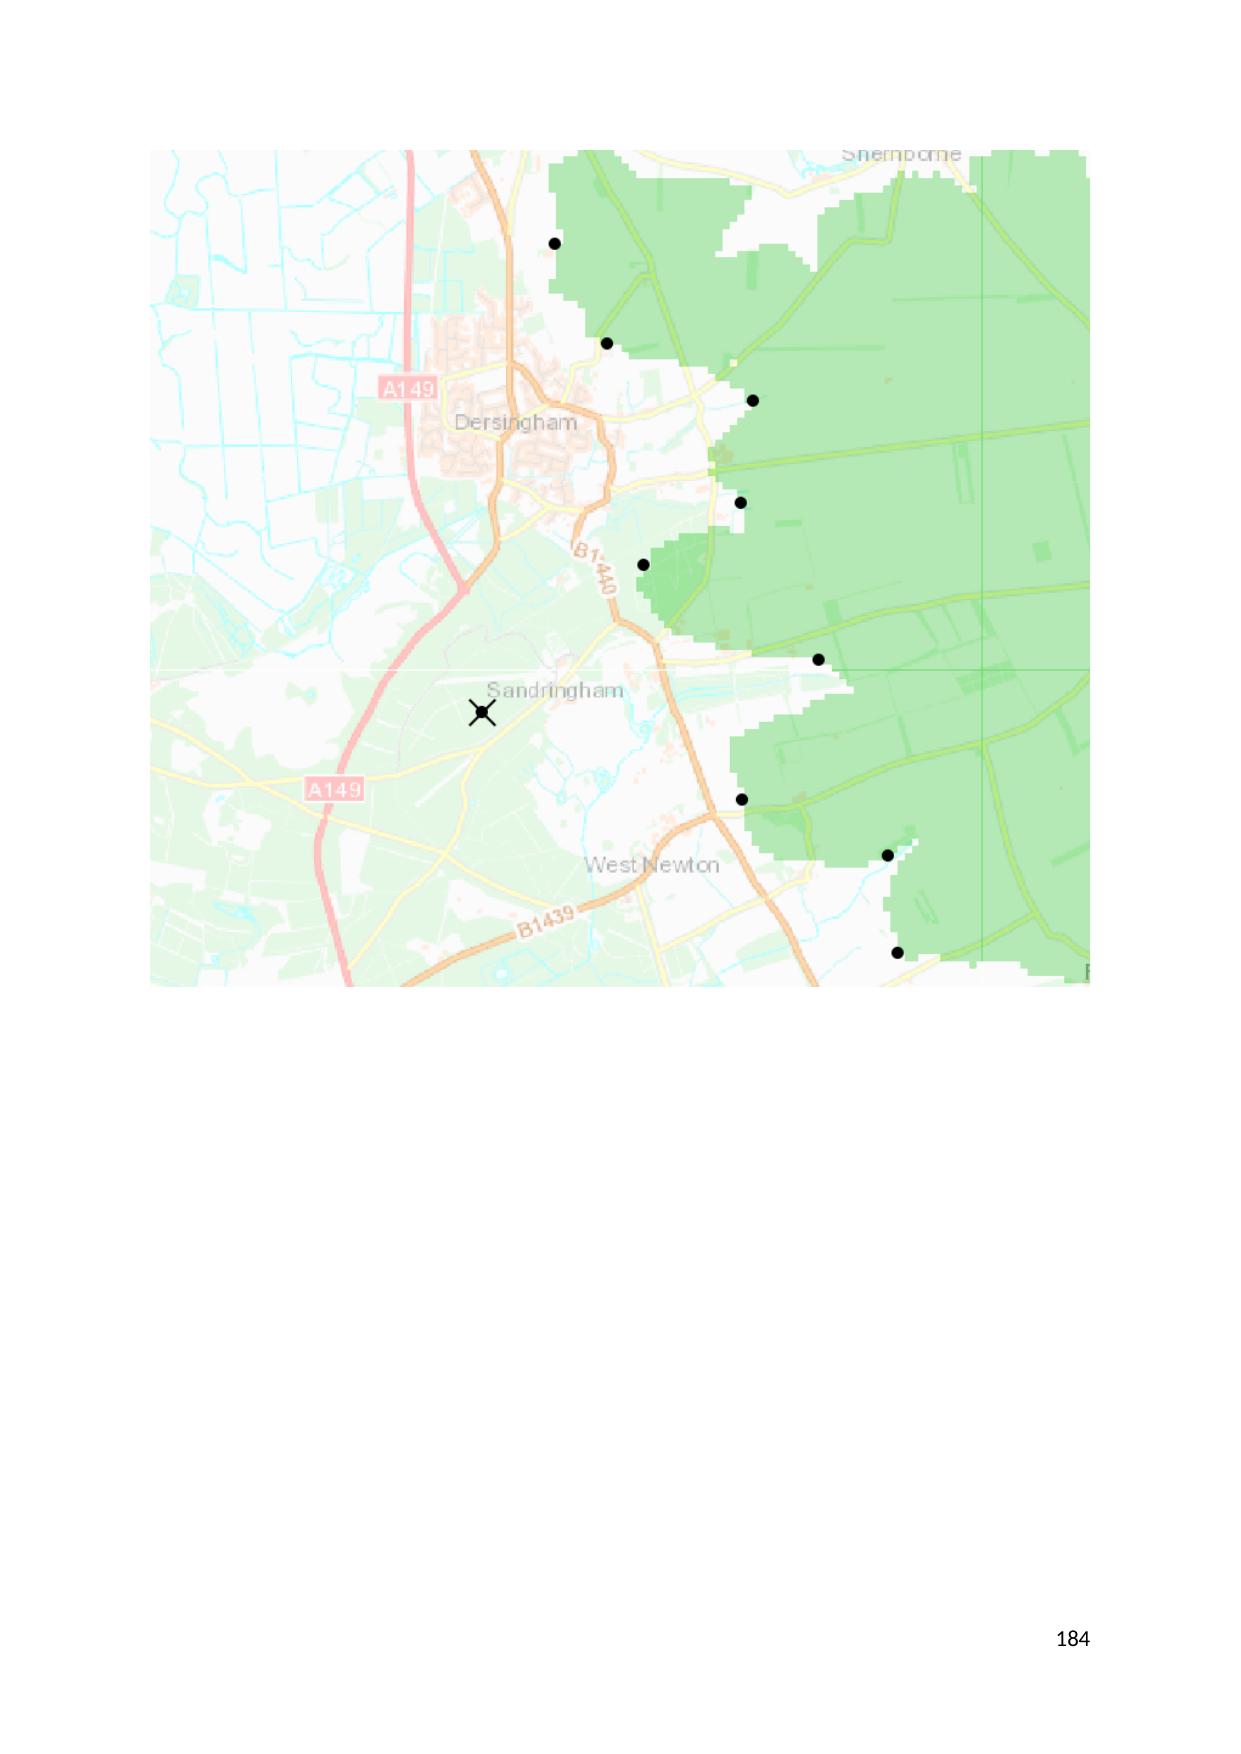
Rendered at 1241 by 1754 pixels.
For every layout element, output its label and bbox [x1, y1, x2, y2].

picture [150, 150, 1091, 987]
